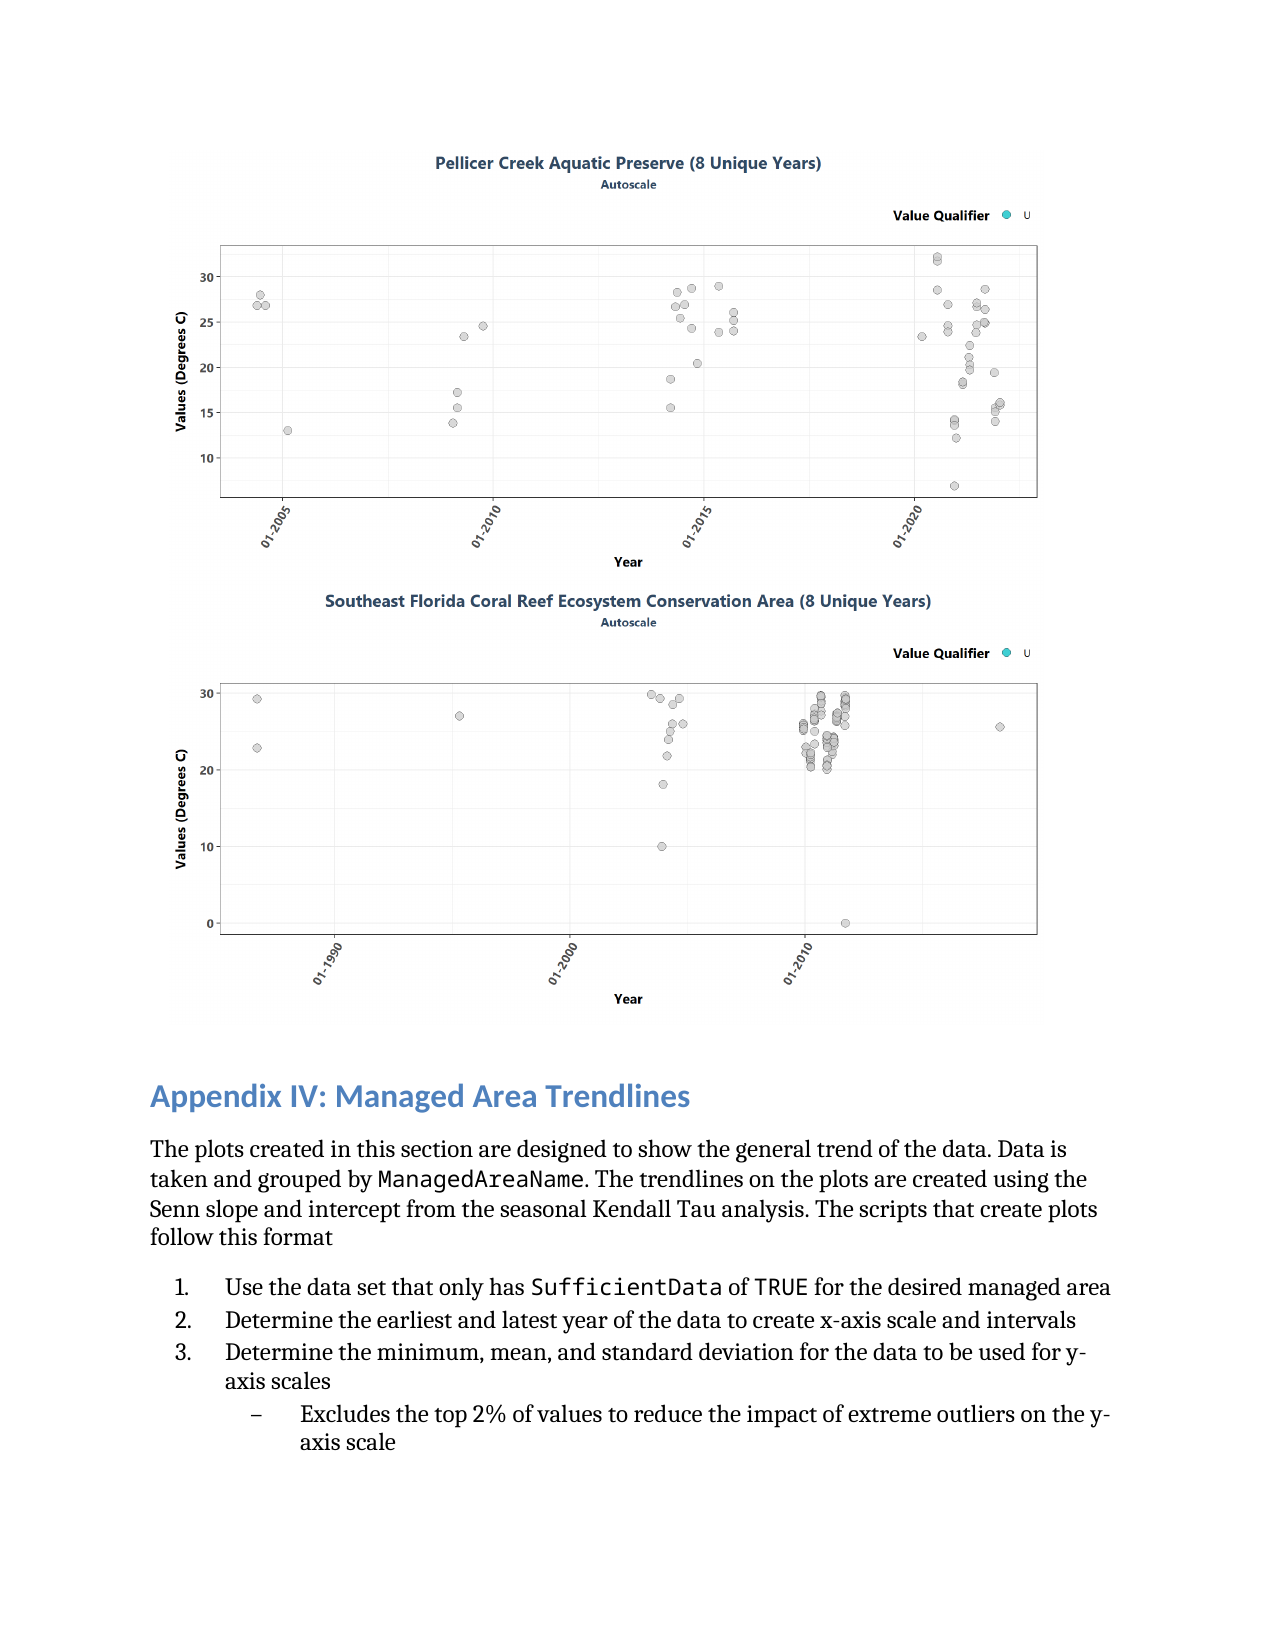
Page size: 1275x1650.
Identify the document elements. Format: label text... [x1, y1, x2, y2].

list Determine the earliest and latest year of the data to create x-axis scale and intervals [175, 1306, 1125, 1334]
picture [168, 150, 1044, 1025]
list Use the data set that only has SufficientData of TRUE for the desired managed area [175, 1271, 1125, 1302]
subtitle Appendix IV: Managed Area Trendlines [150, 1075, 1125, 1116]
list Determine the minimum, mean, and standard deviation for the data to be used for y-axis scales [175, 1338, 1125, 1396]
text The plots created in this section are designed to show the general trend of the data. Data is taken and grouped by ManagedAreaName. The trendlines on the plots are created using the Senn slope and intercept from the seasonal Kendall Tau analysis. The scripts that create plots follow this format [150, 1134, 1125, 1252]
list Excludes the top 2% of values to reduce the impact of extreme outliers on the y-axis scale [250, 1399, 1125, 1457]
